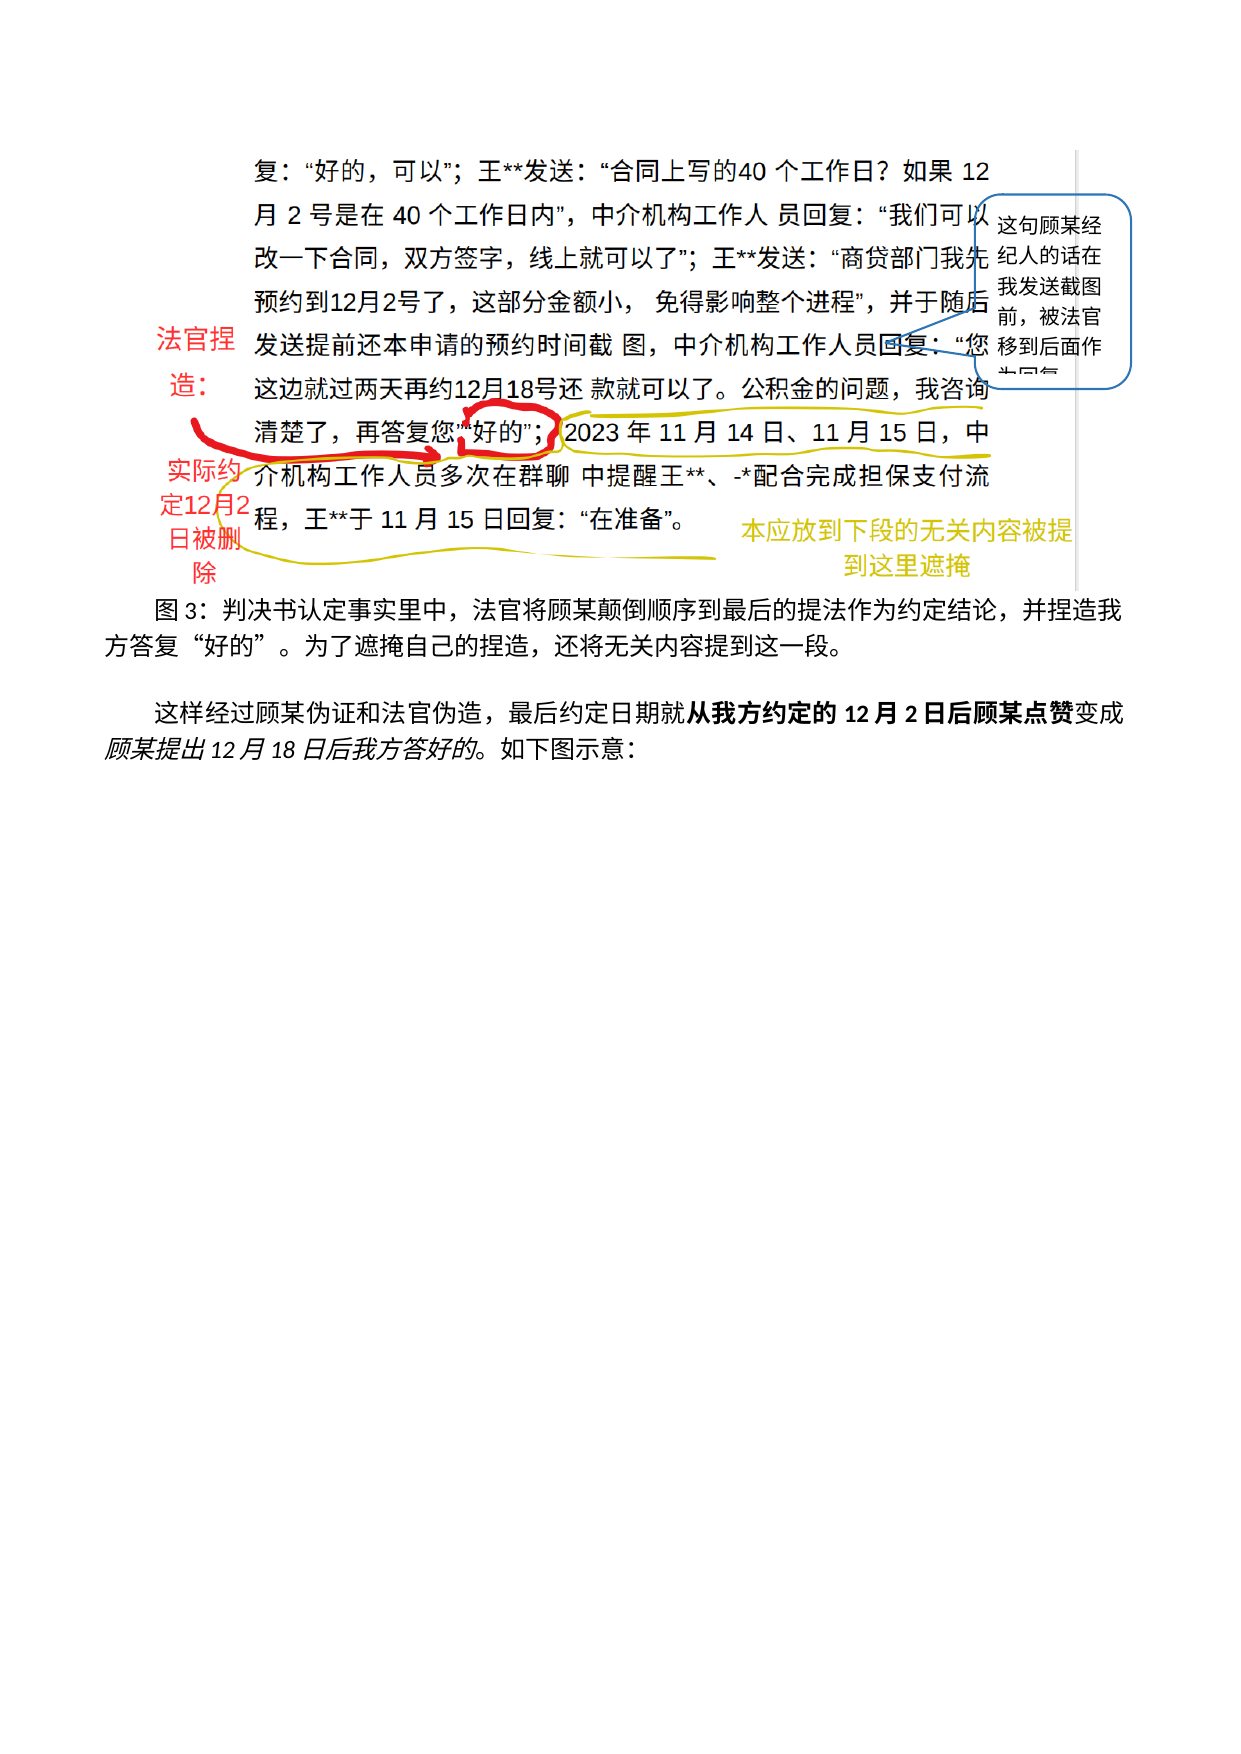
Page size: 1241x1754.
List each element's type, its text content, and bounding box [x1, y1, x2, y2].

text 这样经过顾某伪证和法官伪造，最后约定日期就从我方约定的12月2日后顾某点赞变成顾某提出12月18日后我方答好的。如下图示意： [104, 693, 1125, 766]
picture [1068, 283, 1074, 293]
text 图3：判决书认定事实里中，法官将顾某颠倒顺序到最后的提法作为约定结论，并捏造我方答复“好的”。为了遮掩自己的捏造，还将无关内容提到这一段。 [104, 590, 1125, 663]
picture [893, 196, 1079, 387]
picture [1074, 283, 1079, 294]
picture [154, 150, 1079, 591]
picture [1070, 317, 1079, 323]
picture [1071, 219, 1079, 227]
